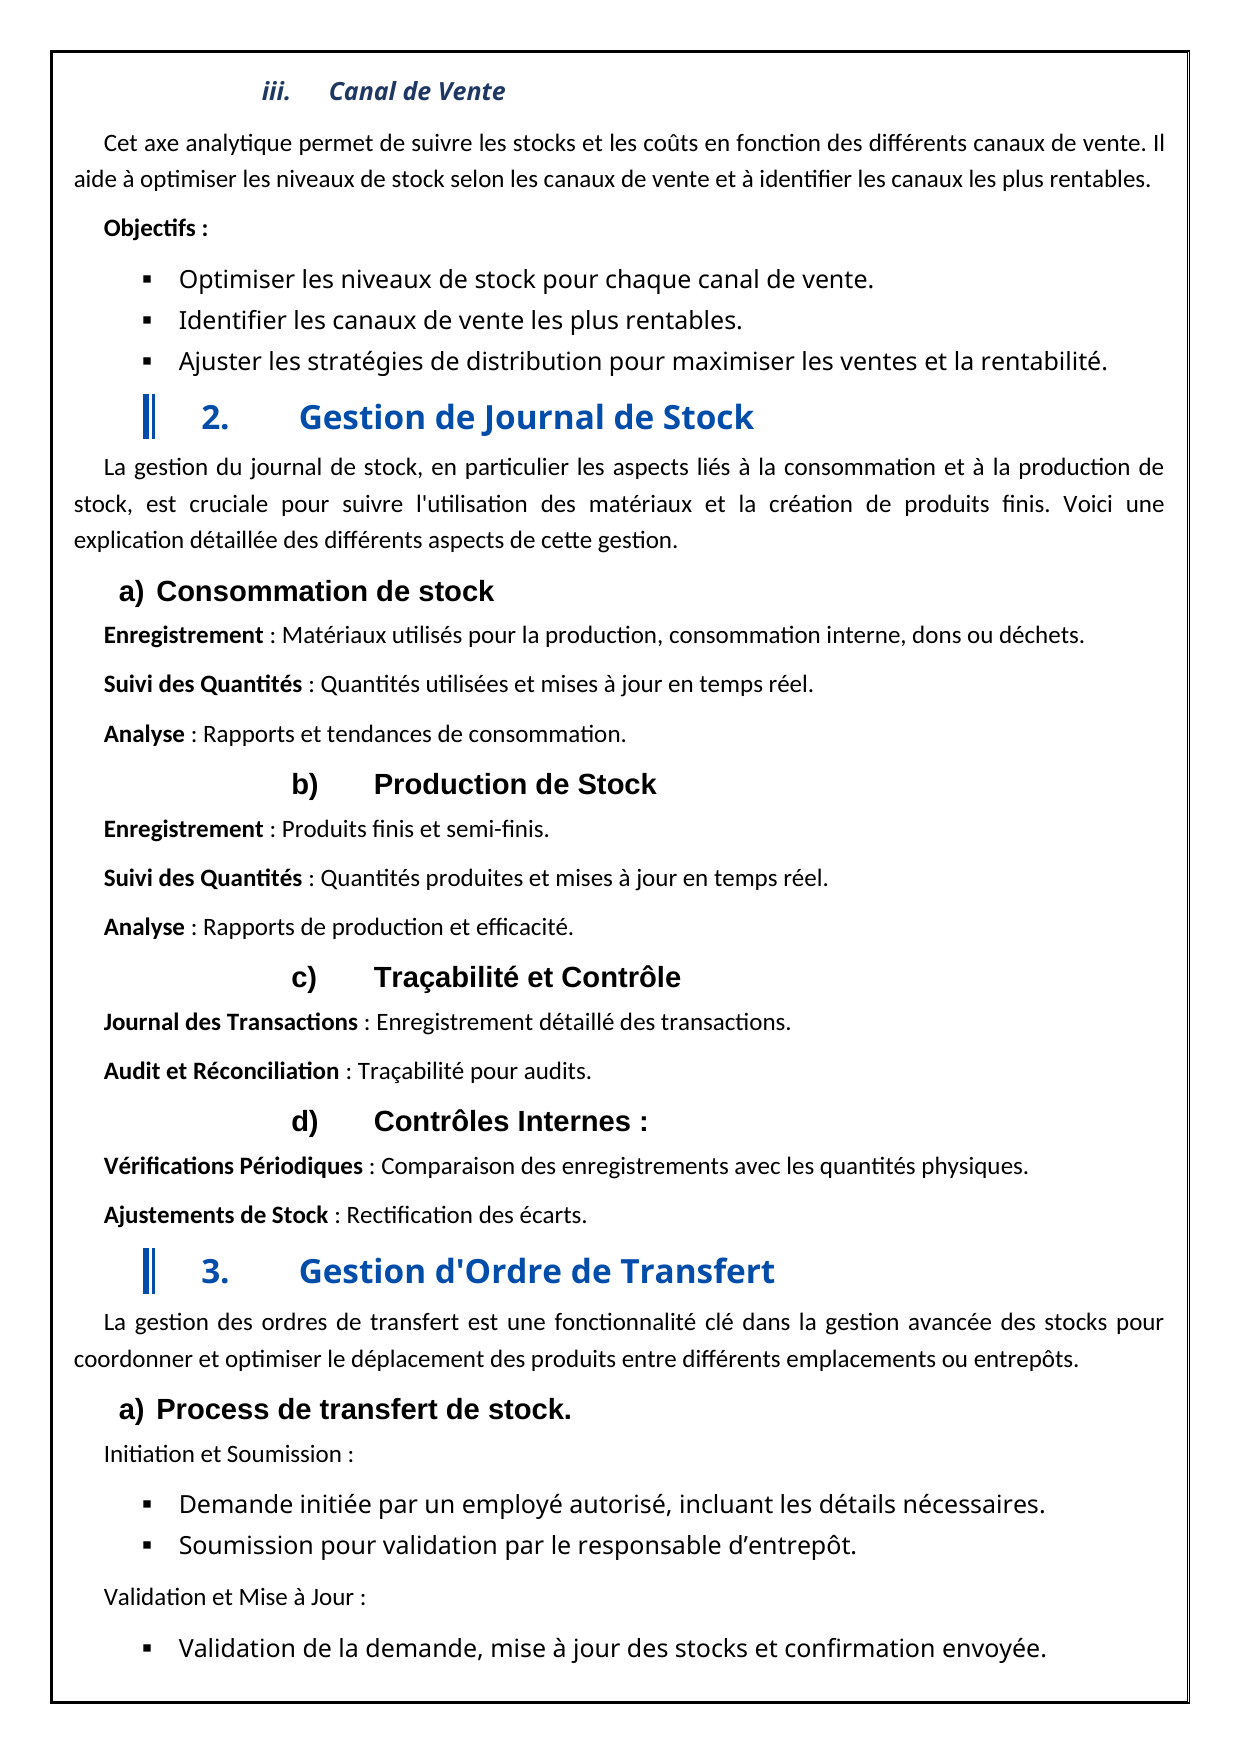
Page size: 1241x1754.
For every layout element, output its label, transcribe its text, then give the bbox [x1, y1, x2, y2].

list Ajuster les stratégies de distribution pour maximiser les ventes et la rentabilité. [141, 343, 1167, 377]
text Cet axe analytique permet de suivre les stocks et les coûts en fonction des différents canaux de vente. Il aide à optimiser les niveaux de stock selon les canaux de vente et à identifier les canaux les plus rentables. [73, 127, 1167, 194]
list Demande initiée par un employé autorisé, incluant les détails nécessaires. [141, 1487, 1167, 1521]
text Ajustements de Stock : Rectification des écarts. [73, 1199, 1167, 1230]
text La gestion du journal de stock, en particulier les aspects liés à la consommation et à la production de stock, est cruciale pour suivre l'utilisation des matériaux et la création de produits finis. Voici une explication détaillée des différents aspects de cette gestion. [73, 451, 1167, 555]
subtitle Gestion d'Ordre de Transfert [155, 1248, 1167, 1294]
text Journal des Transactions : Enregistrement détaillé des transactions. [73, 1006, 1167, 1037]
text Suivi des Quantités : Quantités produites et mises à jour en temps réel. [73, 862, 1167, 892]
list Validation de la demande, mise à jour des stocks et confirmation envoyée. [141, 1630, 1167, 1664]
text Vérifications Périodiques : Comparaison des enregistrements avec les quantités physiques. [73, 1150, 1167, 1181]
list Optimiser les niveaux de stock pour chaque canal de vente. [141, 262, 1167, 296]
text Suivi des Quantités : Quantités utilisées et mises à jour en temps réel. [73, 669, 1167, 699]
list Soumission pour validation par le responsable d’entrepôt. [141, 1528, 1167, 1562]
subtitle Gestion de Journal de Stock [143, 393, 1167, 439]
text Analyse : Rapports de production et efficacité. [73, 911, 1167, 941]
text Enregistrement : Matériaux utilisés pour la production, consommation interne, dons ou déchets. [73, 619, 1167, 650]
subtitle Traçabilité et Contrôle [261, 960, 1167, 993]
text Audit et Réconciliation : Traçabilité pour audits. [73, 1055, 1167, 1086]
subtitle Contrôles Internes : [261, 1104, 1167, 1138]
text La gestion des ordres de transfert est une fonctionnalité clé dans la gestion avancée des stocks pour coordonner et optimiser le déplacement des produits entre différents emplacements ou entrepôts. [73, 1306, 1167, 1373]
subtitle Process de transfert de stock. [118, 1392, 1167, 1425]
text Validation et Mise à Jour : [73, 1581, 1167, 1612]
text Objectifs : [73, 212, 1167, 243]
subtitle Production de Stock [261, 767, 1167, 800]
subtitle Canal de Vente [291, 73, 1167, 108]
text Initiation et Soumission : [73, 1438, 1167, 1468]
subtitle Consommation de stock [118, 573, 1167, 607]
text Enregistrement : Produits finis et semi-finis. [73, 813, 1167, 843]
list Identifier les canaux de vente les plus rentables. [141, 302, 1167, 336]
text Analyse : Rapports et tendances de consommation. [73, 718, 1167, 748]
